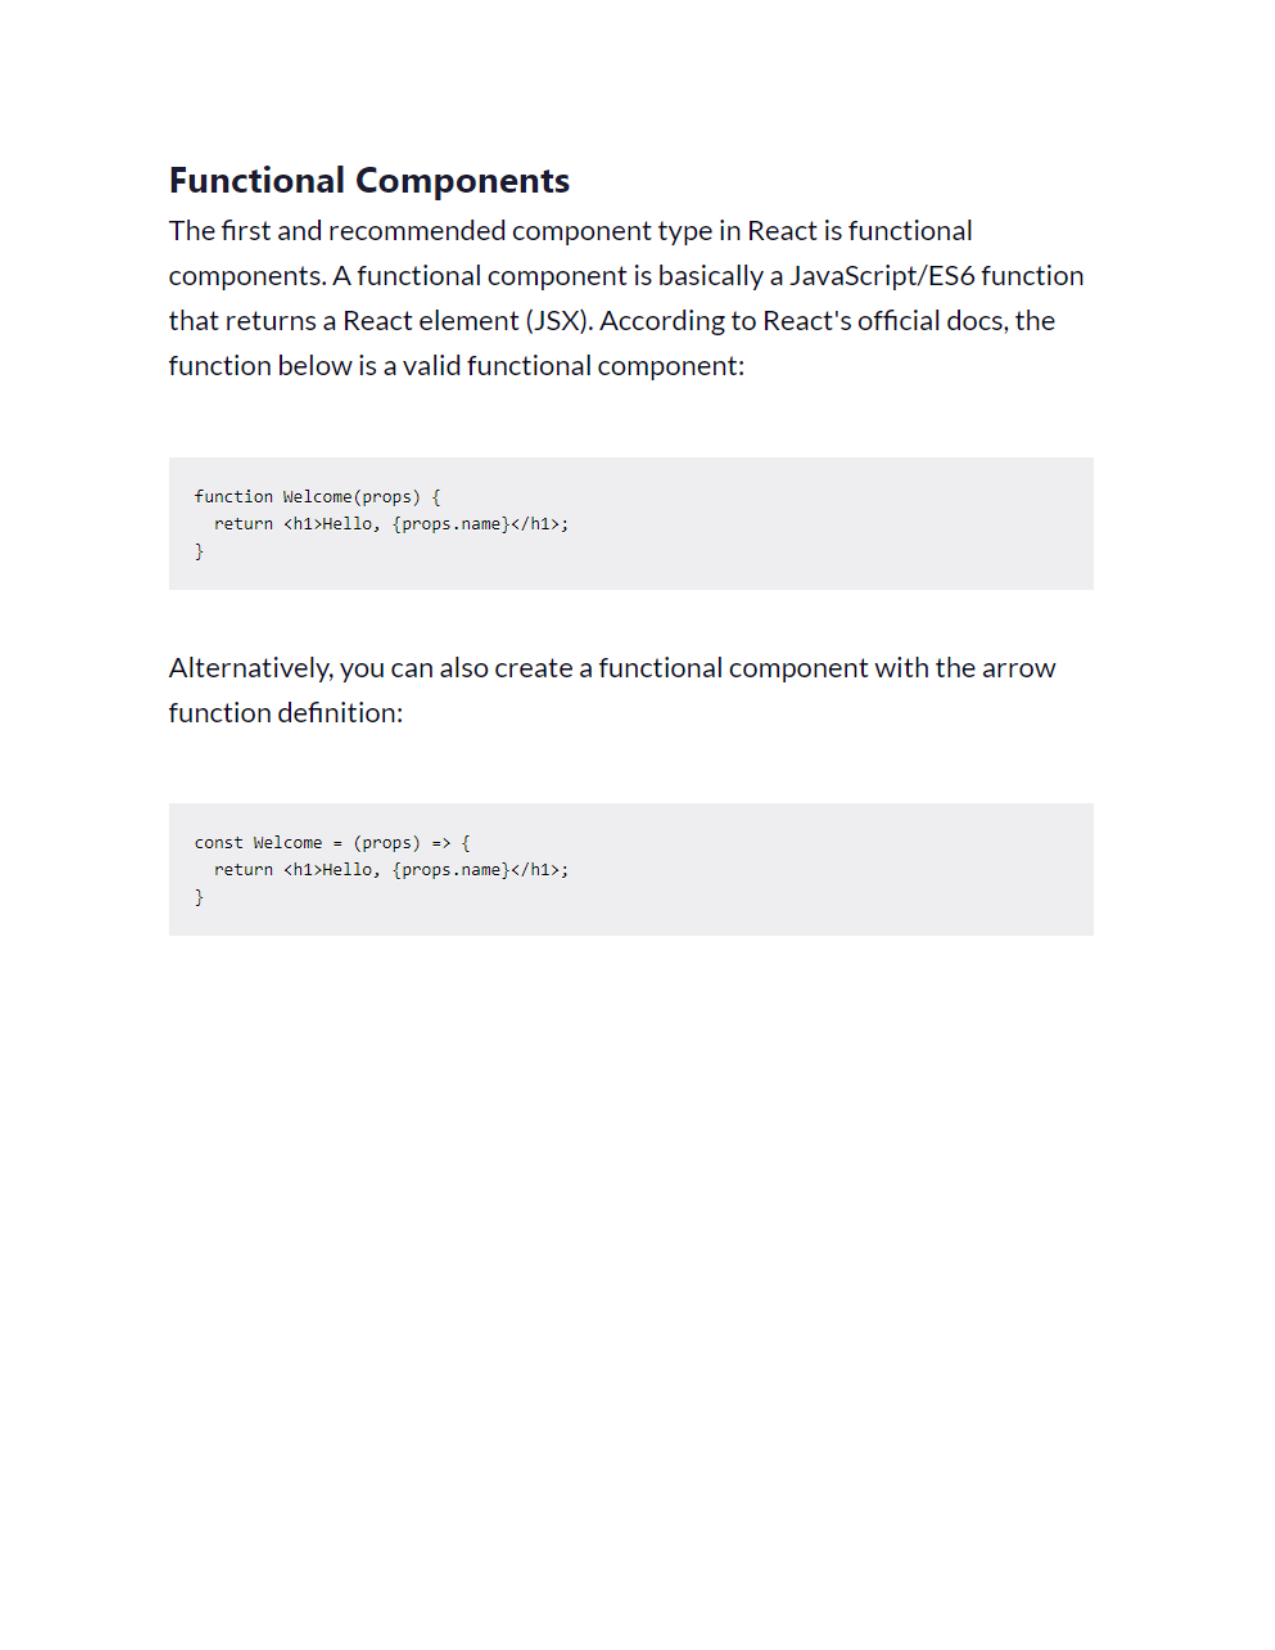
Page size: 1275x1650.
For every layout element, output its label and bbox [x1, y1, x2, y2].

picture [150, 150, 1125, 959]
